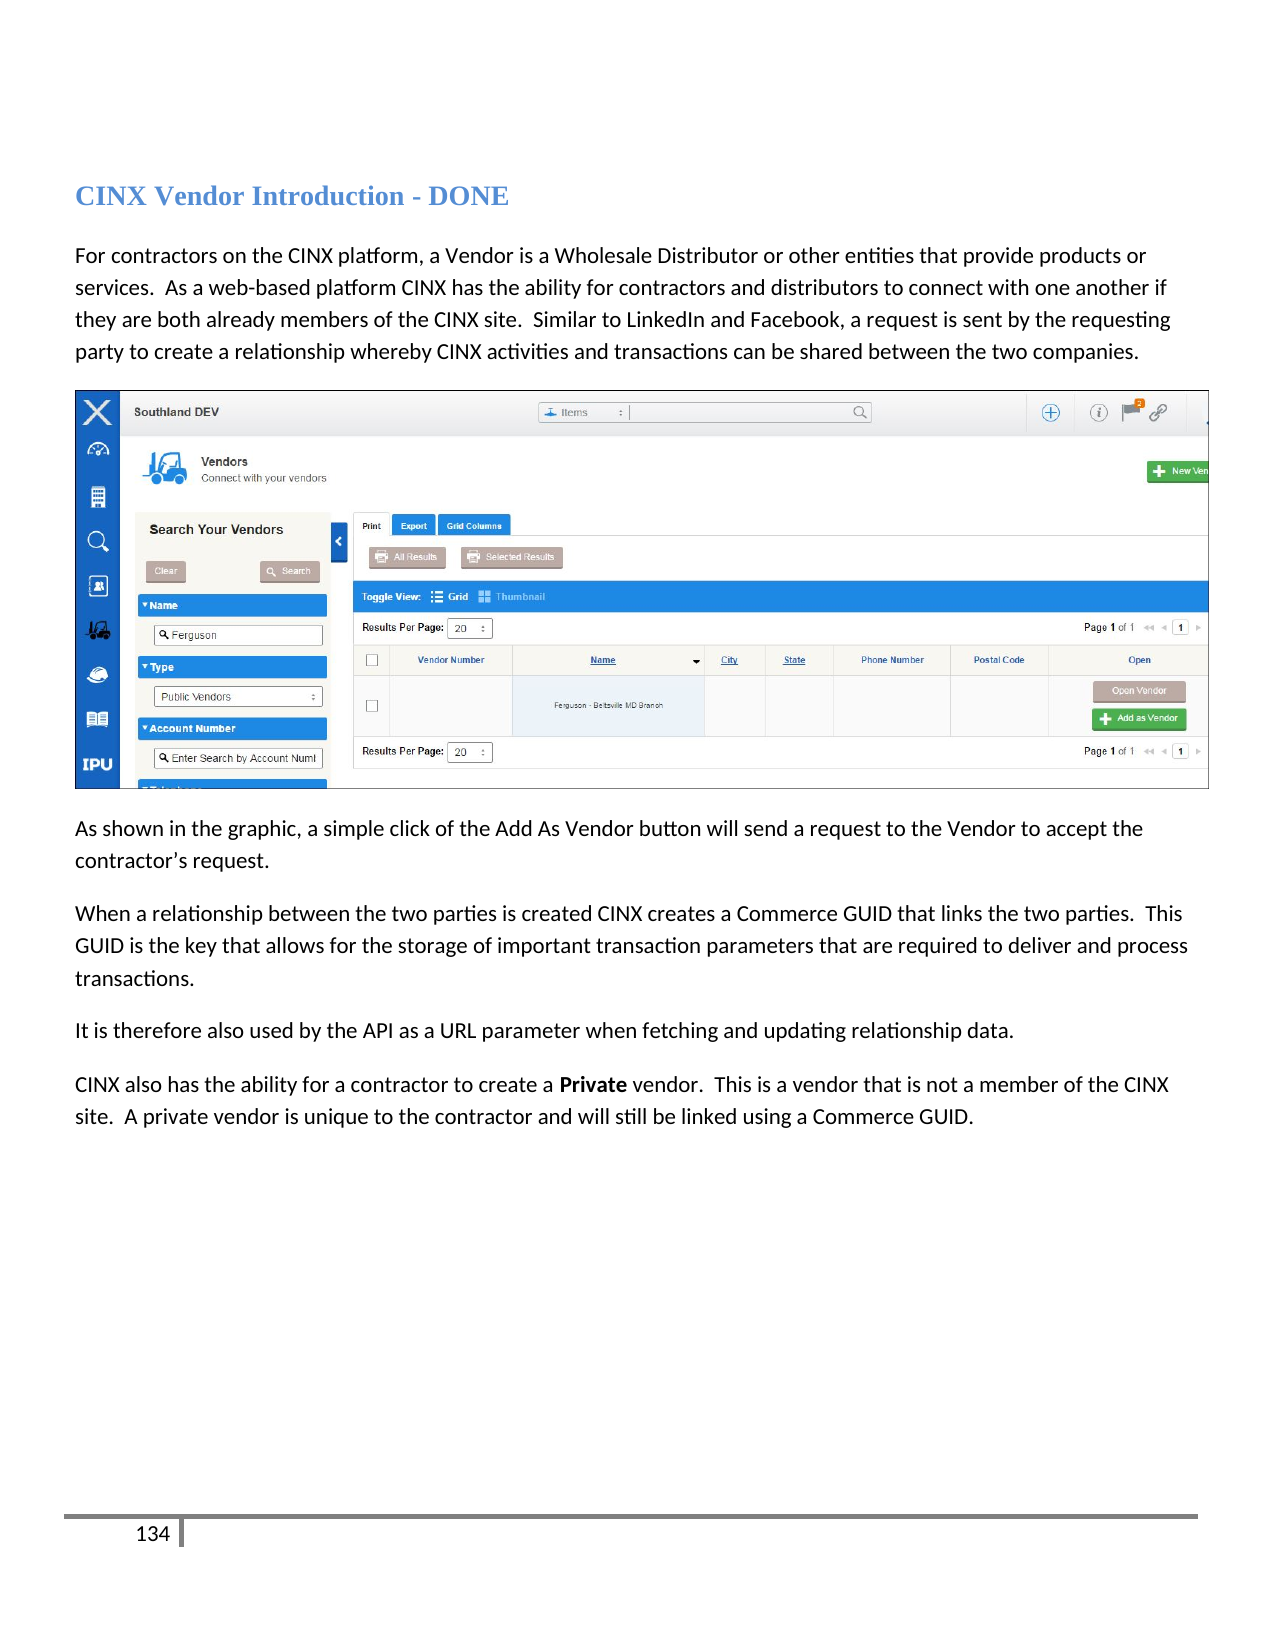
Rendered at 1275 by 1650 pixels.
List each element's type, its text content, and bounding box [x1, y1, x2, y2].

text When a relationship between the two parties is created CINX creates a Commerce GUID that links the two parties. This GUID is the key that allows for the storage of important transaction parameters that are required to deliver and process transactions. [75, 899, 1209, 992]
subtitle CINX Vendor Introduction - DONE [75, 179, 1209, 212]
text For contractors on the CINX platform, a Vendor is a Wholesale Distributor or other entities that provide products or services. As a web-based platform CINX has the ability for contractors and distributors to connect with one another if they are both already members of the CINX site. Similar to LinkedIn and Facebook, a request is sent by the requesting party to create a relationship whereby CINX activities and transactions can be shared between the two companies. [75, 241, 1209, 365]
picture [75, 390, 1209, 789]
text CINX also has the ability for a contractor to create a Private vendor. This is a vendor that is not a member of the CINX site. A private vendor is unique to the contractor and will still be linked using a Commerce GUID. [75, 1070, 1209, 1130]
text As shown in the graphic, a simple click of the Add As Vendor button will send a request to the Vendor to accept the contractor’s request. [75, 814, 1209, 874]
text It is therefore also used by the API as a URL parameter when fetching and updating relationship data. [75, 1017, 1209, 1045]
